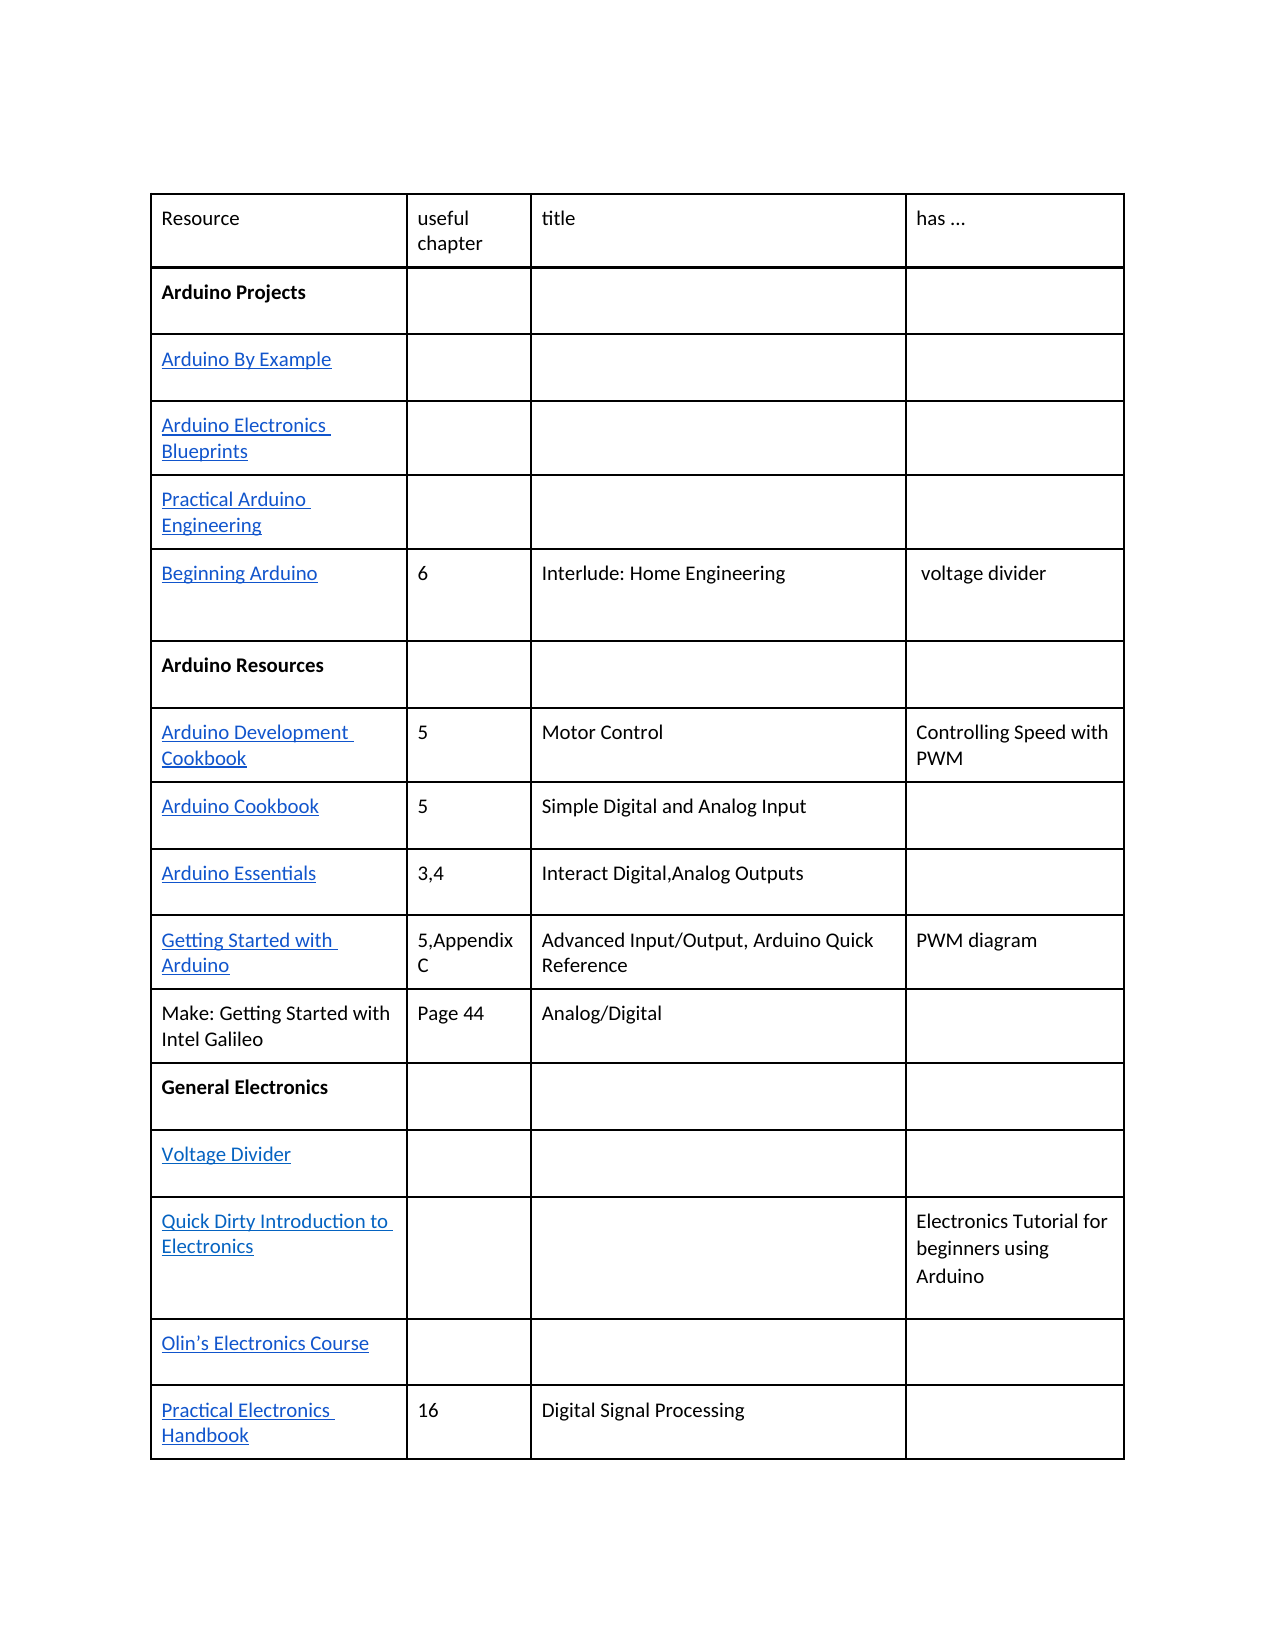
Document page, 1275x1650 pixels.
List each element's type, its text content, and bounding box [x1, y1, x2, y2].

table_cell Interlude: Home Engineering [532, 550, 905, 640]
table_cell [907, 1131, 1123, 1196]
table_cell 5,Appendix C [408, 916, 530, 988]
table_cell [532, 476, 905, 548]
table_cell [532, 402, 905, 474]
table_cell Voltage Divider [152, 1131, 406, 1196]
table_cell [532, 269, 905, 333]
table_cell Arduino Resources [152, 642, 406, 707]
table_cell [907, 1064, 1123, 1129]
table_cell [532, 1064, 905, 1129]
table_cell Arduino By Example [152, 335, 406, 400]
table_cell [532, 642, 905, 707]
table_cell Quick Dirty Introduction to Electronics [152, 1198, 406, 1317]
table_cell Interact Digital,Analog Outputs [532, 850, 905, 914]
table_cell [907, 402, 1123, 474]
table_cell [408, 642, 530, 707]
table_cell Electronics Tutorial for beginners using Arduino [907, 1198, 1123, 1317]
table_cell Analog/Digital [532, 990, 905, 1062]
table_cell Arduino Essentials [152, 850, 406, 914]
table_cell [408, 1131, 530, 1196]
table_cell Arduino Projects [152, 269, 406, 333]
table_cell Beginning Arduino [152, 550, 406, 640]
table_cell [532, 1320, 905, 1384]
table_cell [408, 476, 530, 548]
table_cell 3,4 [408, 850, 530, 914]
table_cell [907, 335, 1123, 400]
table_cell [907, 990, 1123, 1062]
table_cell 6 [408, 550, 530, 640]
table_cell Practical Arduino Engineering [152, 476, 406, 548]
table_cell [408, 402, 530, 474]
table_cell [907, 850, 1123, 914]
table_cell [408, 1198, 530, 1317]
table_cell Page 44 [408, 990, 530, 1062]
table_cell Getting Started with Arduino [152, 916, 406, 988]
table_header Resource [152, 195, 406, 266]
table_cell Arduino Electronics Blueprints [152, 402, 406, 474]
table_cell 16 [408, 1386, 530, 1458]
table_cell Arduino Development Cookbook [152, 709, 406, 781]
table_cell PWM diagram [907, 916, 1123, 988]
table_cell Practical Electronics Handbook [152, 1386, 406, 1458]
table_cell [408, 1320, 530, 1384]
table_cell Arduino Cookbook [152, 783, 406, 847]
table_cell [408, 1064, 530, 1129]
table_cell 5 [408, 783, 530, 847]
table_cell [532, 1131, 905, 1196]
table_header useful chapter [408, 195, 530, 266]
table_cell [907, 476, 1123, 548]
table_cell 5 [408, 709, 530, 781]
table_cell Digital Signal Processing [532, 1386, 905, 1458]
table_cell [907, 1320, 1123, 1384]
table_cell General Electronics [152, 1064, 406, 1129]
table_cell [532, 335, 905, 400]
table_cell Simple Digital and Analog Input [532, 783, 905, 847]
table_cell [907, 1386, 1123, 1458]
table_cell [907, 783, 1123, 847]
table_cell [408, 269, 530, 333]
table_cell Olin’s Electronics Course [152, 1320, 406, 1384]
table_cell [408, 335, 530, 400]
table_cell [907, 269, 1123, 333]
table_cell Motor Control [532, 709, 905, 781]
table_cell [532, 1198, 905, 1317]
table_header has ... [907, 195, 1123, 266]
table_cell [907, 642, 1123, 707]
table_cell Make: Getting Started with Intel Galileo [152, 990, 406, 1062]
table_cell Controlling Speed with PWM [907, 709, 1123, 781]
table_header title [532, 195, 905, 266]
table_cell voltage divider [907, 550, 1123, 640]
table_cell Advanced Input/Output, Arduino Quick Reference [532, 916, 905, 988]
